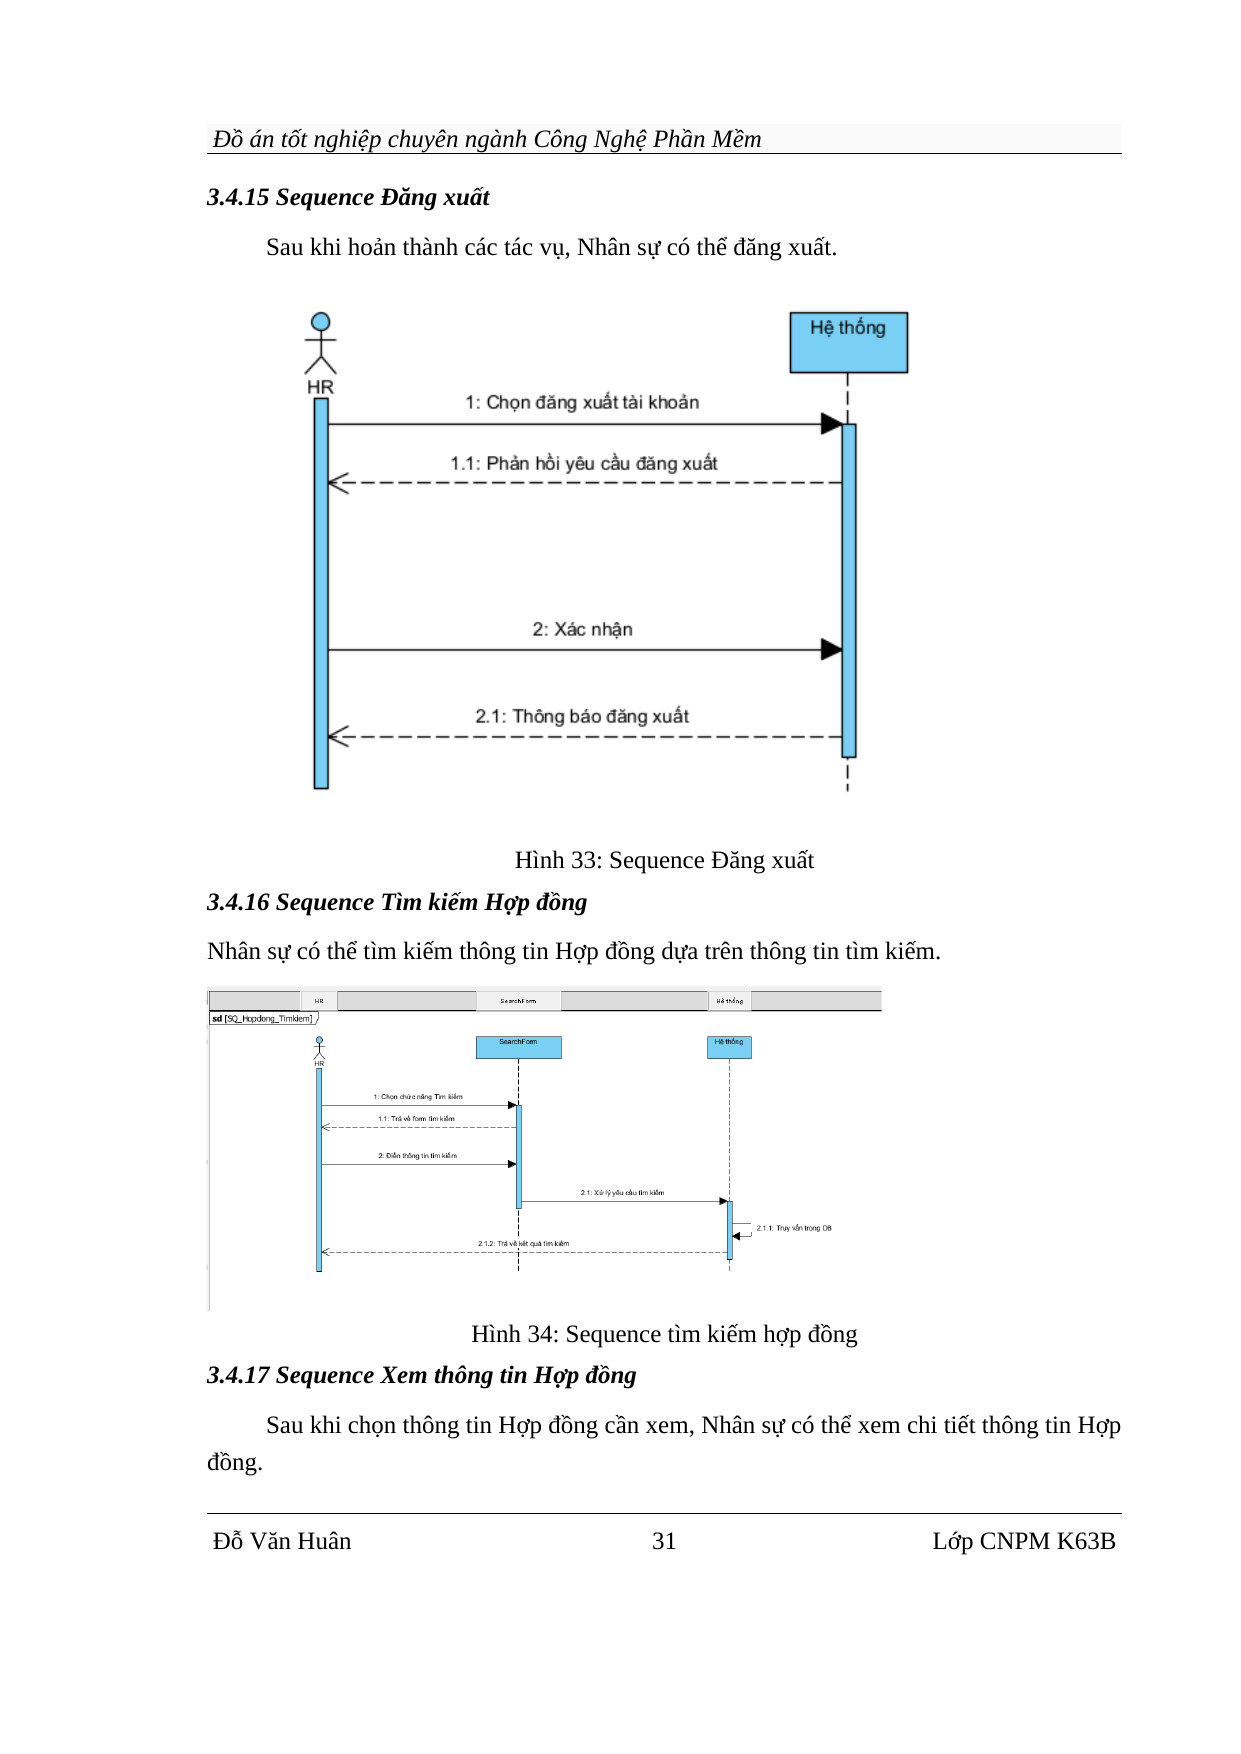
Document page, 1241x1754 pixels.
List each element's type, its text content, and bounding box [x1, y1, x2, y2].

text Sau khi hoản thành các tác vụ, Nhân sự có thể đăng xuất. [207, 232, 1122, 261]
text Sau khi chọn thông tin Hợp đồng cần xem, Nhân sự có thể xem chi tiết thông tin Hợp đồng. [207, 1410, 1122, 1476]
text Hình 34: Sequence tìm kiếm hợp đồng [207, 1319, 1122, 1347]
picture [206, 986, 882, 1311]
picture [265, 281, 941, 837]
text Nhân sự có thể tìm kiếm thông tin Hợp đồng dựa trên thông tin tìm kiếm. [207, 936, 1122, 965]
text Hình 33: Sequence Đăng xuất [207, 845, 1122, 874]
subtitle Sequence Xem thông tin Hợp đồng [207, 1360, 1122, 1389]
subtitle Sequence Đăng xuất [207, 182, 1122, 211]
subtitle Sequence Tìm kiếm Hợp đồng [207, 887, 1122, 915]
